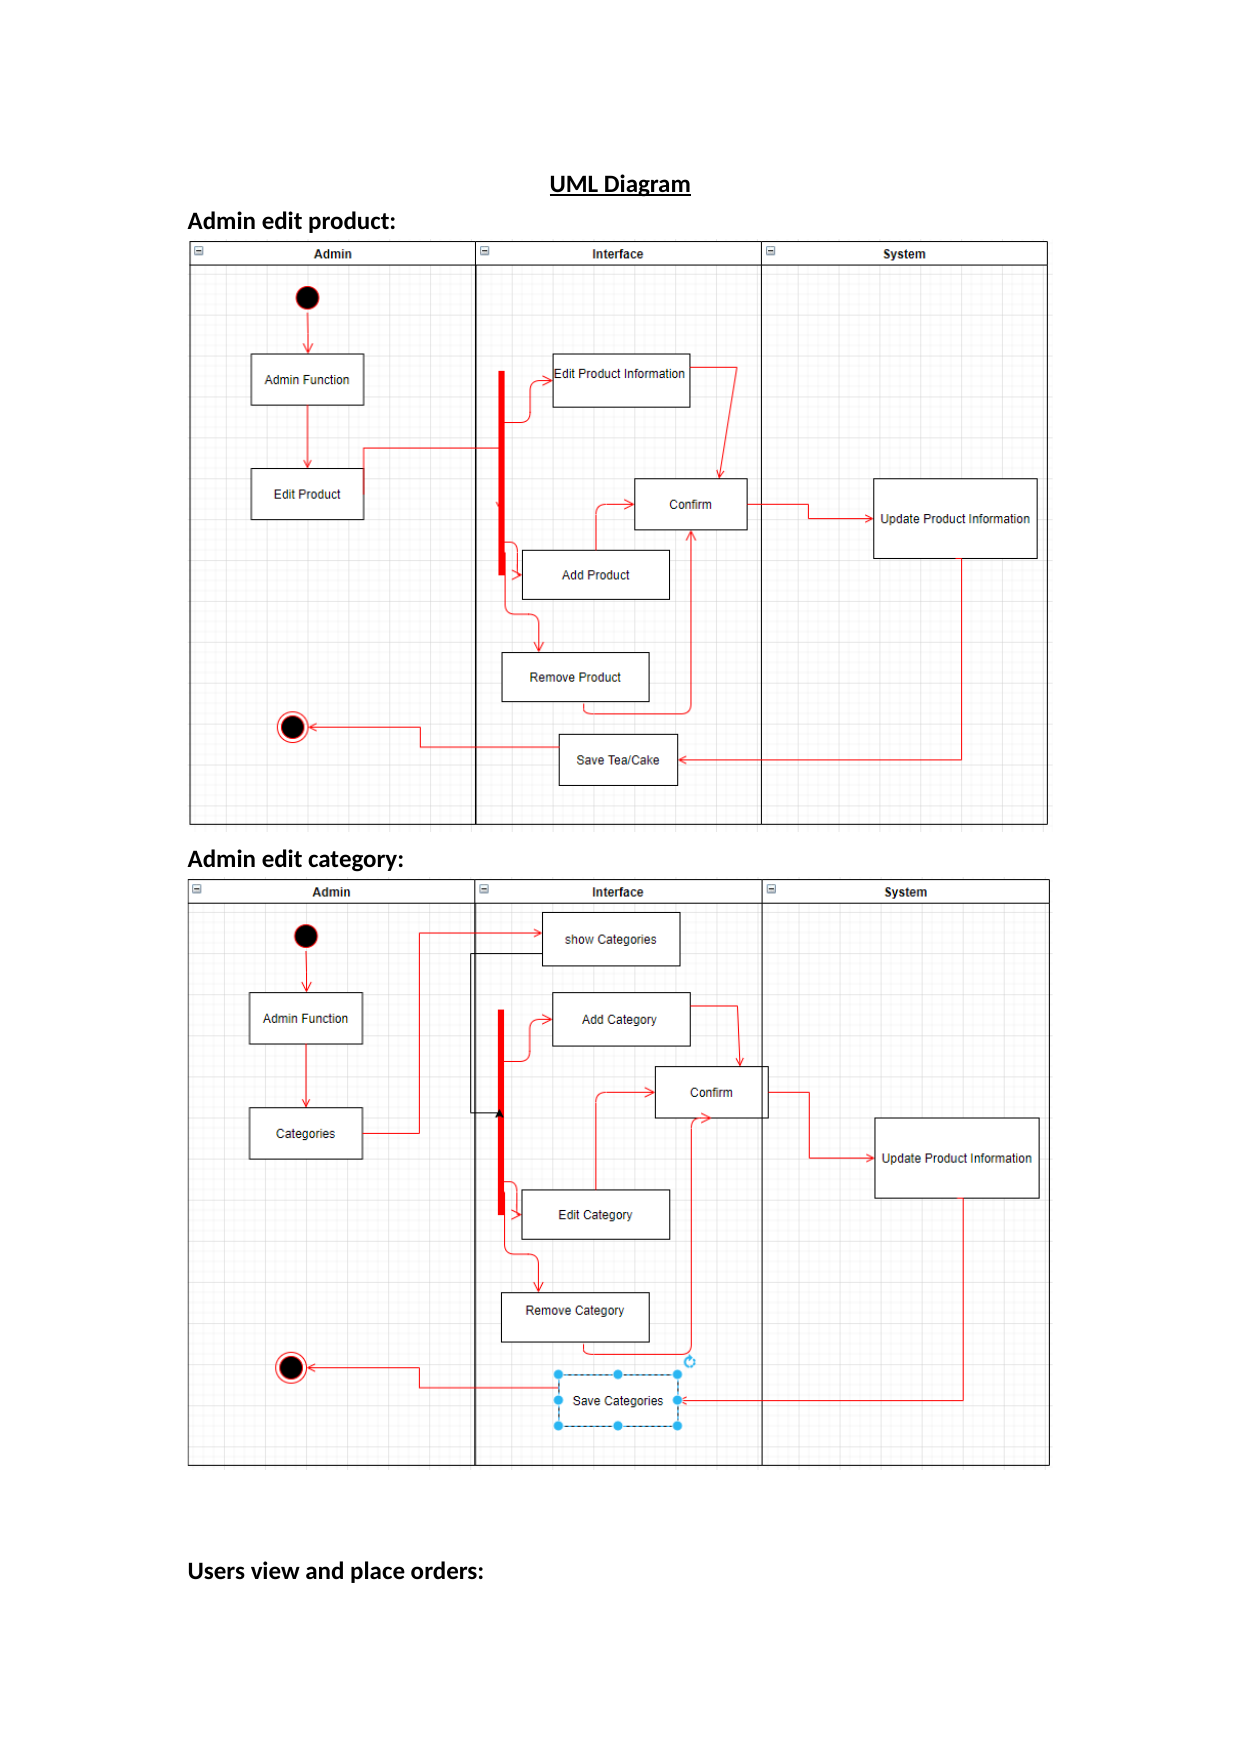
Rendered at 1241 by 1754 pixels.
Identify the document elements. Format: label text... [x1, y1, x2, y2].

text Admin edit category: [187, 839, 1053, 877]
text Users view and place orders: [187, 1552, 1053, 1589]
text UML Diagram [187, 164, 1053, 202]
picture [187, 877, 1053, 1470]
picture [187, 239, 1053, 832]
text Admin edit product: [187, 202, 1053, 239]
